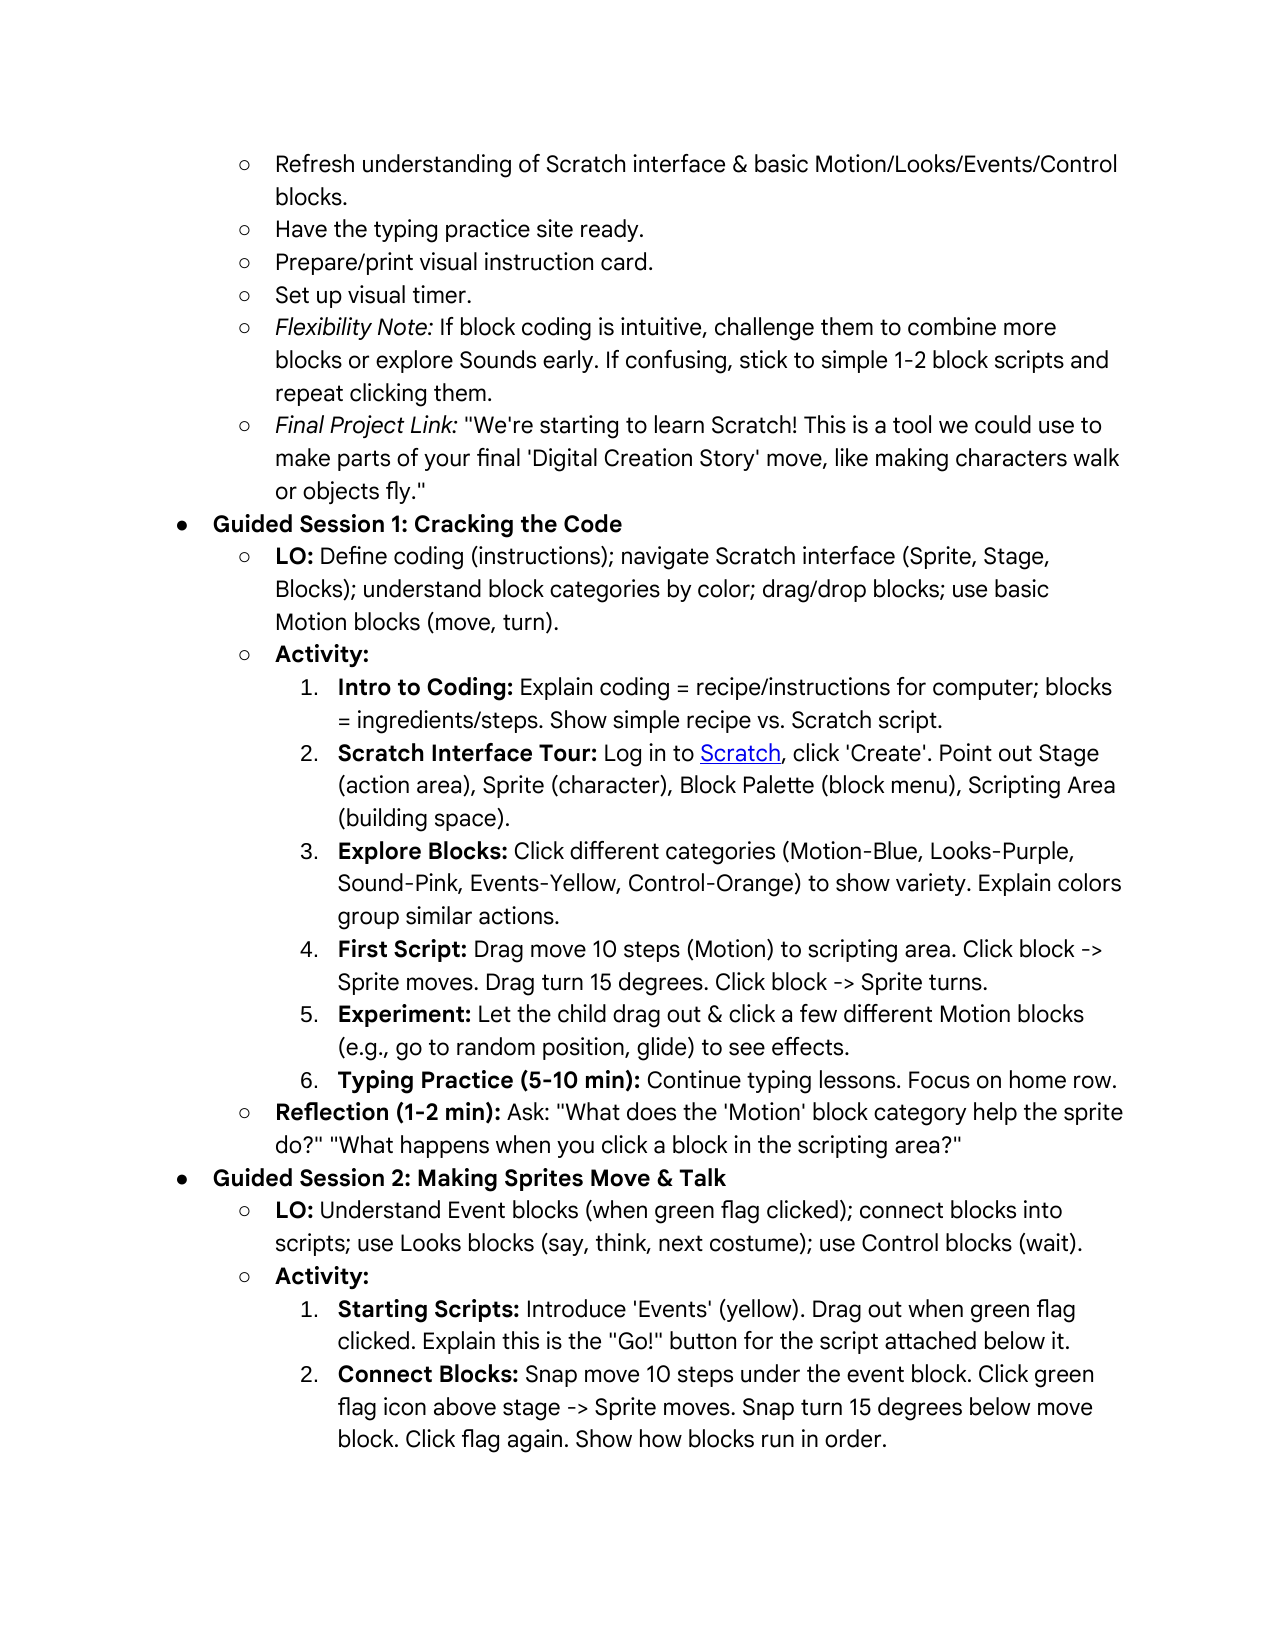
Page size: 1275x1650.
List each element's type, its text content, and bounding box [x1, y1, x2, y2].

list Activity: [237, 1262, 1125, 1291]
list Reflection (1-2 min): Ask: "What does the 'Motion' block category help the sprite do?" "What happens when you click a block in the scripting area?" [237, 1098, 1125, 1160]
list Guided Session 1: Cracking the Code [175, 510, 1125, 538]
list Guided Session 2: Making Sprites Move & Talk [175, 1164, 1125, 1193]
list Activity: [237, 641, 1125, 669]
list Intro to Coding: Explain coding = recipe/instructions for computer; blocks = ingredients/steps. Show simple recipe vs. Scratch script. [300, 673, 1125, 735]
list Refresh understanding of Scratch interface & basic Motion/Looks/Events/Control blocks. [237, 150, 1125, 211]
list Scratch Interface Tour: Log in to Scratch, click 'Create'. Point out Stage (action area), Sprite (character), Block Palette (block menu), Scripting Area (building space). [300, 739, 1125, 833]
list Set up visual timer. [237, 281, 1125, 309]
list Prepare/print visual instruction card. [237, 248, 1125, 277]
list Connect Blocks: Snap move 10 steps under the event block. Click green flag icon above stage -> Sprite moves. Snap turn 15 degrees below move block. Click flag again. Show how blocks run in order. [300, 1360, 1125, 1454]
list Typing Practice (5-10 min): Continue typing lessons. Focus on home row. [300, 1066, 1125, 1094]
list LO: Define coding (instructions); navigate Scratch interface (Sprite, Stage, Blocks); understand block categories by color; drag/drop blocks; use basic Motion blocks (move, turn). [237, 542, 1125, 637]
list LO: Understand Event blocks (when green flag clicked); connect blocks into scripts; use Looks blocks (say, think, next costume); use Control blocks (wait). [237, 1197, 1125, 1258]
list Starting Scripts: Introduce 'Events' (yellow). Drag out when green flag clicked. Explain this is the "Go!" button for the script attached below it. [300, 1295, 1125, 1356]
list Final Project Link: "We're starting to learn Scratch! This is a tool we could use to make parts of your final 'Digital Creation Story' move, like making characters walk or objects fly." [237, 412, 1125, 506]
list Explore Blocks: Click different categories (Motion-Blue, Looks-Purple, Sound-Pink, Events-Yellow, Control-Orange) to show variety. Explain colors group similar actions. [300, 837, 1125, 931]
list Have the typing practice site ready. [237, 215, 1125, 244]
list First Script: Drag move 10 steps (Motion) to scripting area. Click block -> Sprite moves. Drag turn 15 degrees. Click block -> Sprite turns. [300, 935, 1125, 996]
list Flexibility Note: If block coding is intuitive, challenge them to combine more blocks or explore Sounds early. If confusing, stick to simple 1-2 block scripts and repeat clicking them. [237, 313, 1125, 408]
list Experiment: Let the child drag out & click a few different Motion blocks (e.g., go to random position, glide) to see effects. [300, 1000, 1125, 1062]
